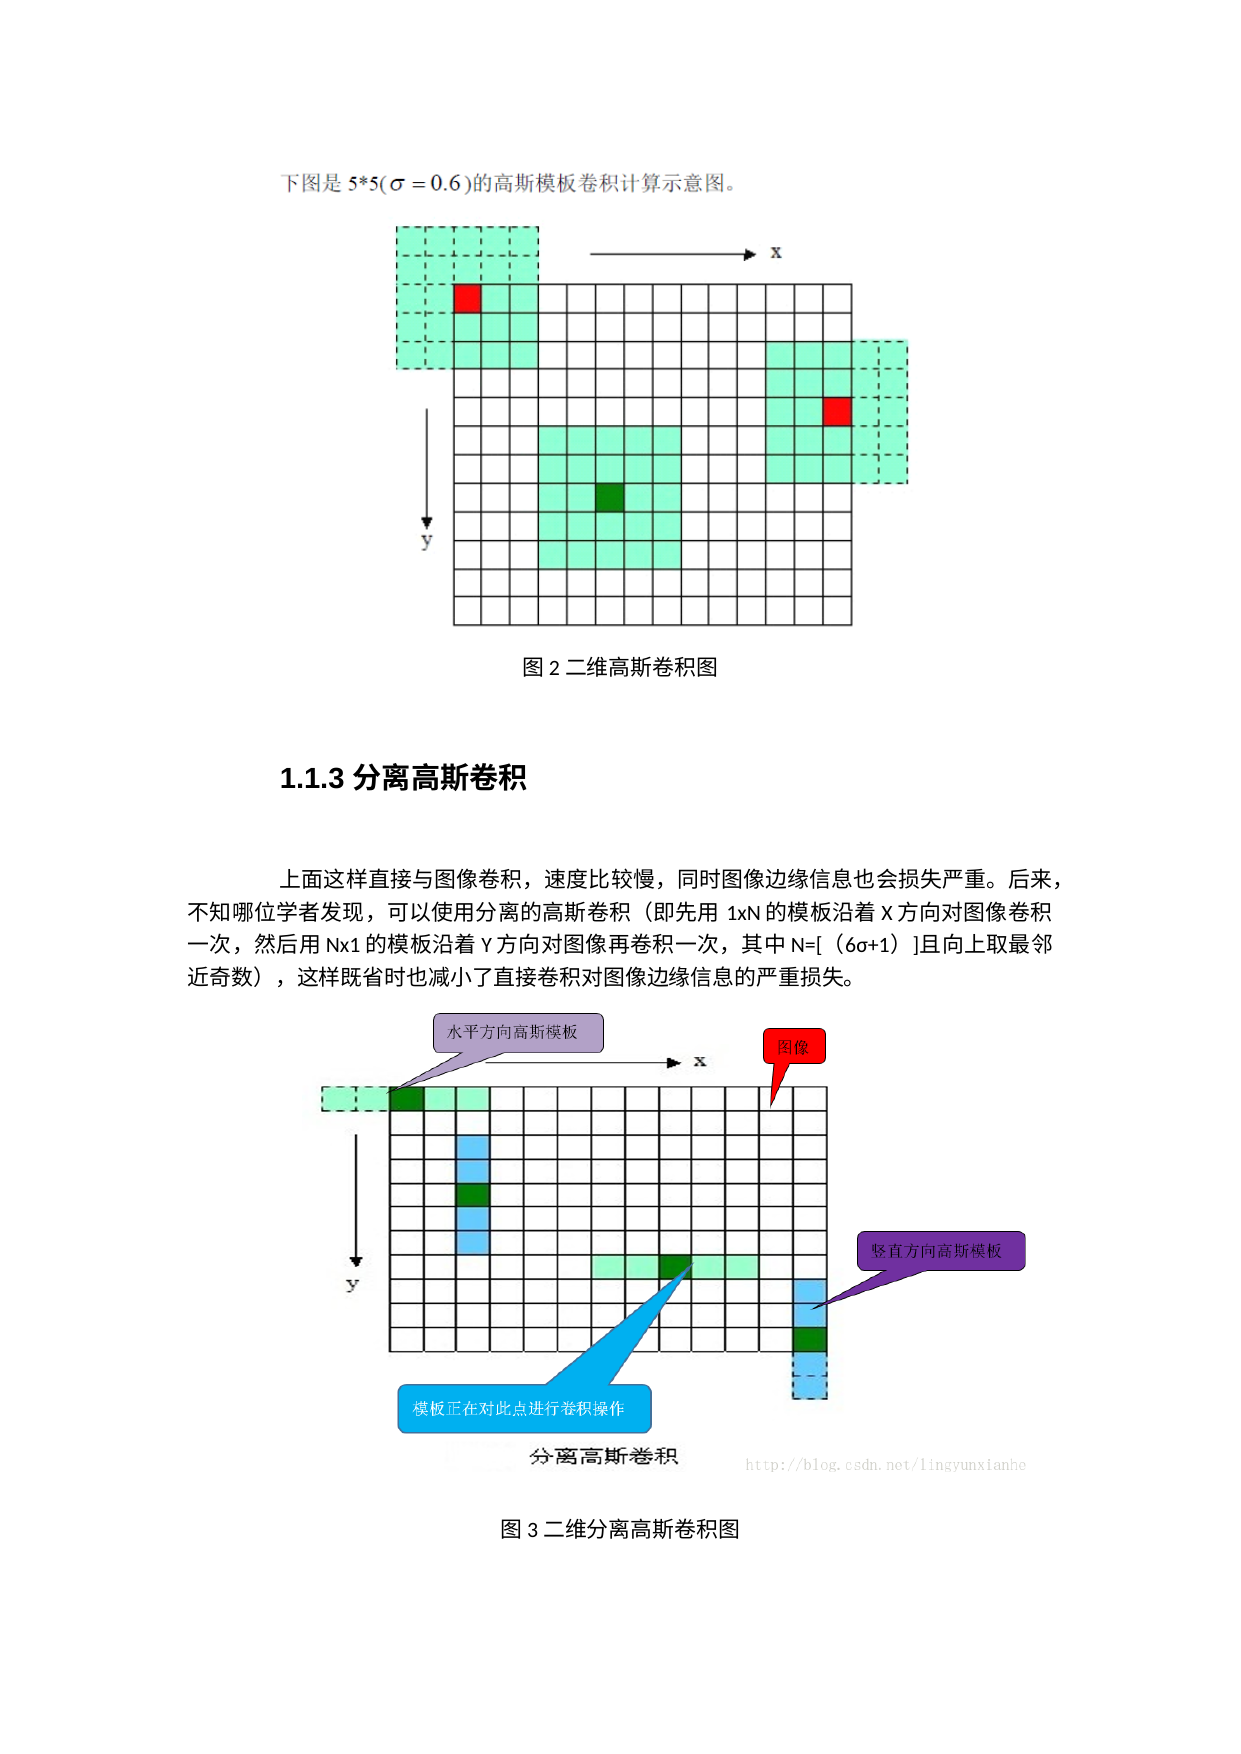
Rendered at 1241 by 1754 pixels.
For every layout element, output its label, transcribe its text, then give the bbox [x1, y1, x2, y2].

text 图3 二维分离高斯卷积图 [187, 1512, 1053, 1544]
text 图2 二维高斯卷积图 [187, 649, 1053, 682]
picture [298, 992, 1035, 1481]
subtitle 1.1.3 分离高斯卷积 [187, 744, 1053, 809]
text 上面这样直接与图像卷积，速度比较慢，同时图像边缘信息也会损失严重。后来，不知哪位学者发现，可以使用分离的高斯卷积（即先用1xN的模板沿着X方向对图像卷积一次，然后用Nx1的模板沿着Y方向对图像再卷积一次，其中N=[（6σ+1）]且向上取最邻近奇数），这样既省时也减小了直接卷积对图像边缘信息的严重损失。 [187, 862, 1053, 992]
picture [276, 162, 965, 640]
